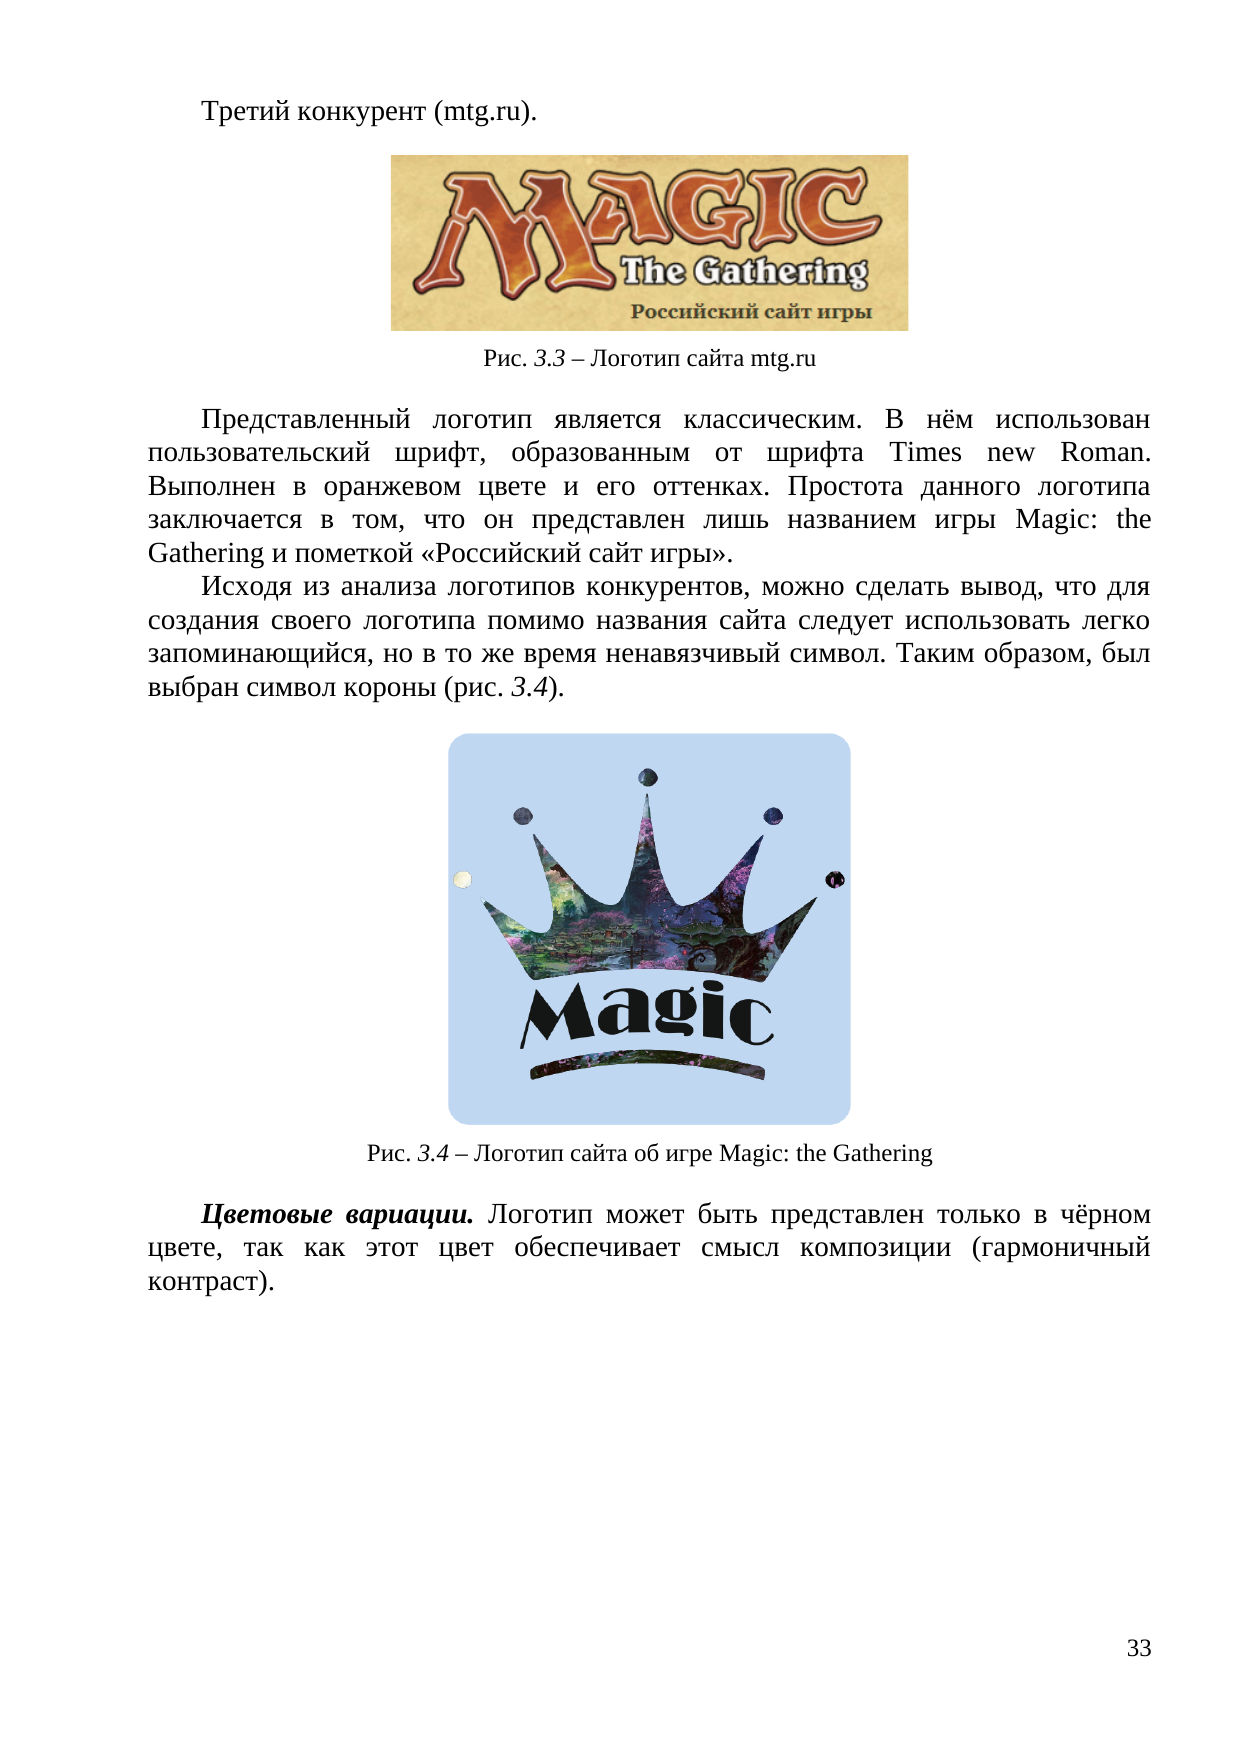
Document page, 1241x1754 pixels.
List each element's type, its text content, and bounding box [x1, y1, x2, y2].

picture [446, 731, 853, 1126]
text Цветовые вариации. Логотип может быть представлен только в чёрном цвете, так как этот цвет обеспечивает смысл композиции (гармоничный контраст). [148, 1196, 1152, 1297]
text Исходя из анализа логотипов конкурентов, можно сделать вывод, что для создания своего логотипа помимо названия сайта следует использовать легко запоминающийся, но в то же время ненавязчивый символ. Таким образом, был выбран символ короны (рис. 3.4). [148, 568, 1152, 703]
text Третий конкурент (mtg.ru). [148, 93, 1152, 126]
list Рис. 3.4 – Логотип сайта об игре Magic: the Gathering [148, 1138, 1152, 1167]
picture [390, 155, 909, 331]
text Представленный логотип является классическим. В нём использован пользовательский шрифт, образованным от шрифта Times new Roman. Выполнен в оранжевом цвете и его оттенках. Простота данного логотипа заключается в том, что он представлен лишь названием игры Magic: the Gathering и пометкой «Российский сайт игры». [148, 401, 1152, 568]
text Рис. 3.3 – Логотип сайта mtg.ru [148, 343, 1152, 372]
